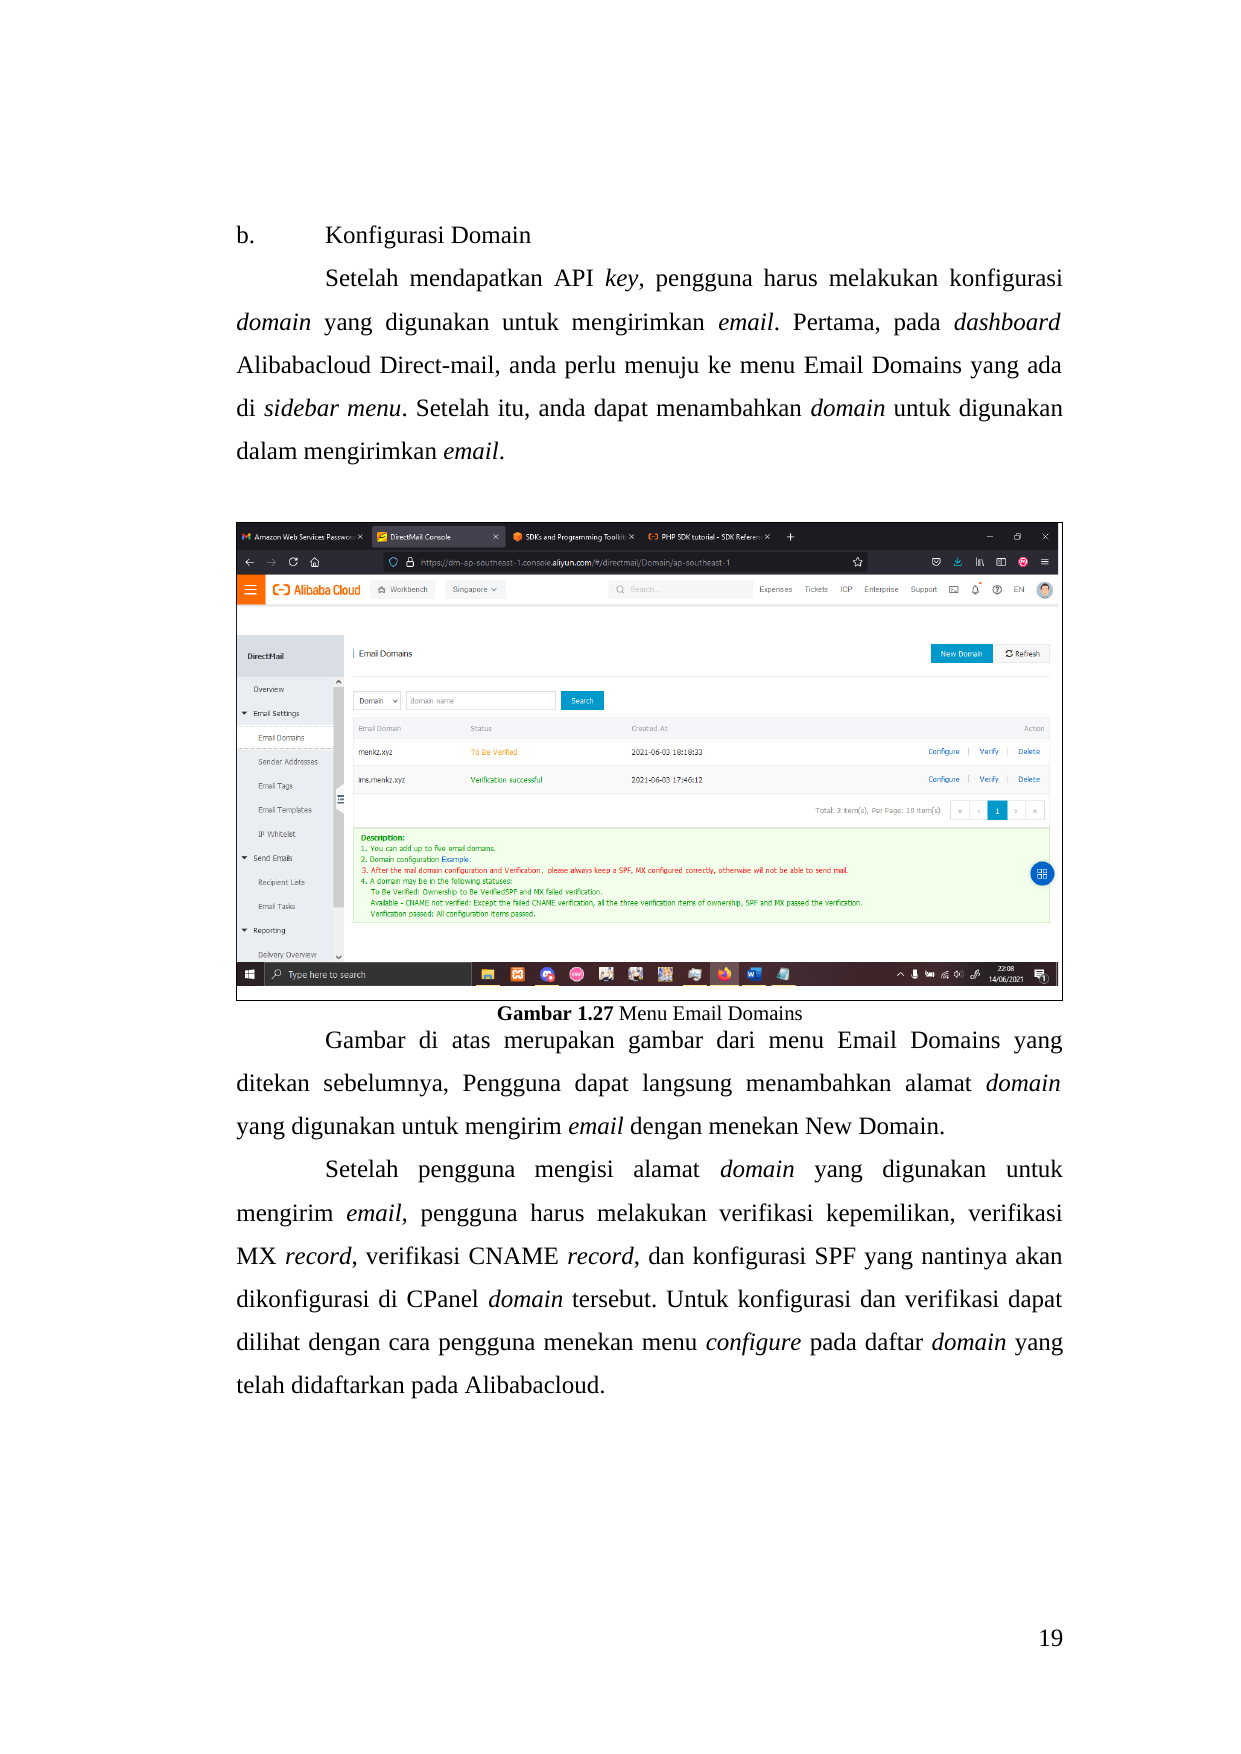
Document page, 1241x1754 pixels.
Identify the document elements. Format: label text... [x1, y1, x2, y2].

picture [236, 523, 1059, 986]
list Konfigurasi Domain [236, 220, 1063, 249]
text Setelah mendapatkan API key, pengguna harus melakukan konfigurasi domain yang digunakan untuk mengirimkan email. Pertama, pada dashboard Alibabacloud Direct-mail, anda perlu menuju ke menu Email Domains yang ada di sidebar menu. Setelah itu, anda dapat menambahkan domain untuk digunakan dalam mengirimkan email. [236, 263, 1063, 465]
text Setelah pengguna mengisi alamat domain yang digunakan untuk mengirim email, pengguna harus melakukan verifikasi kepemilikan, verifikasi MX record, verifikasi CNAME record, dan konfigurasi SPF yang nantinya akan dikonfigurasi di CPanel domain tersebut. Untuk konfigurasi dan verifikasi dapat dilihat dengan cara pengguna menekan menu configure pada daftar domain yang telah didaftarkan pada Alibabacloud. [236, 1154, 1063, 1399]
text Gambar 1.27 Menu Email Domains [236, 1001, 1063, 1025]
text Gambar di atas merupakan gambar dari menu Email Domains yang ditekan sebelumnya, Pengguna dapat langsung menambahkan alamat domain yang digunakan untuk mengirim email dengan menekan New Domain. [236, 1025, 1063, 1140]
table_header [237, 523, 1062, 1000]
